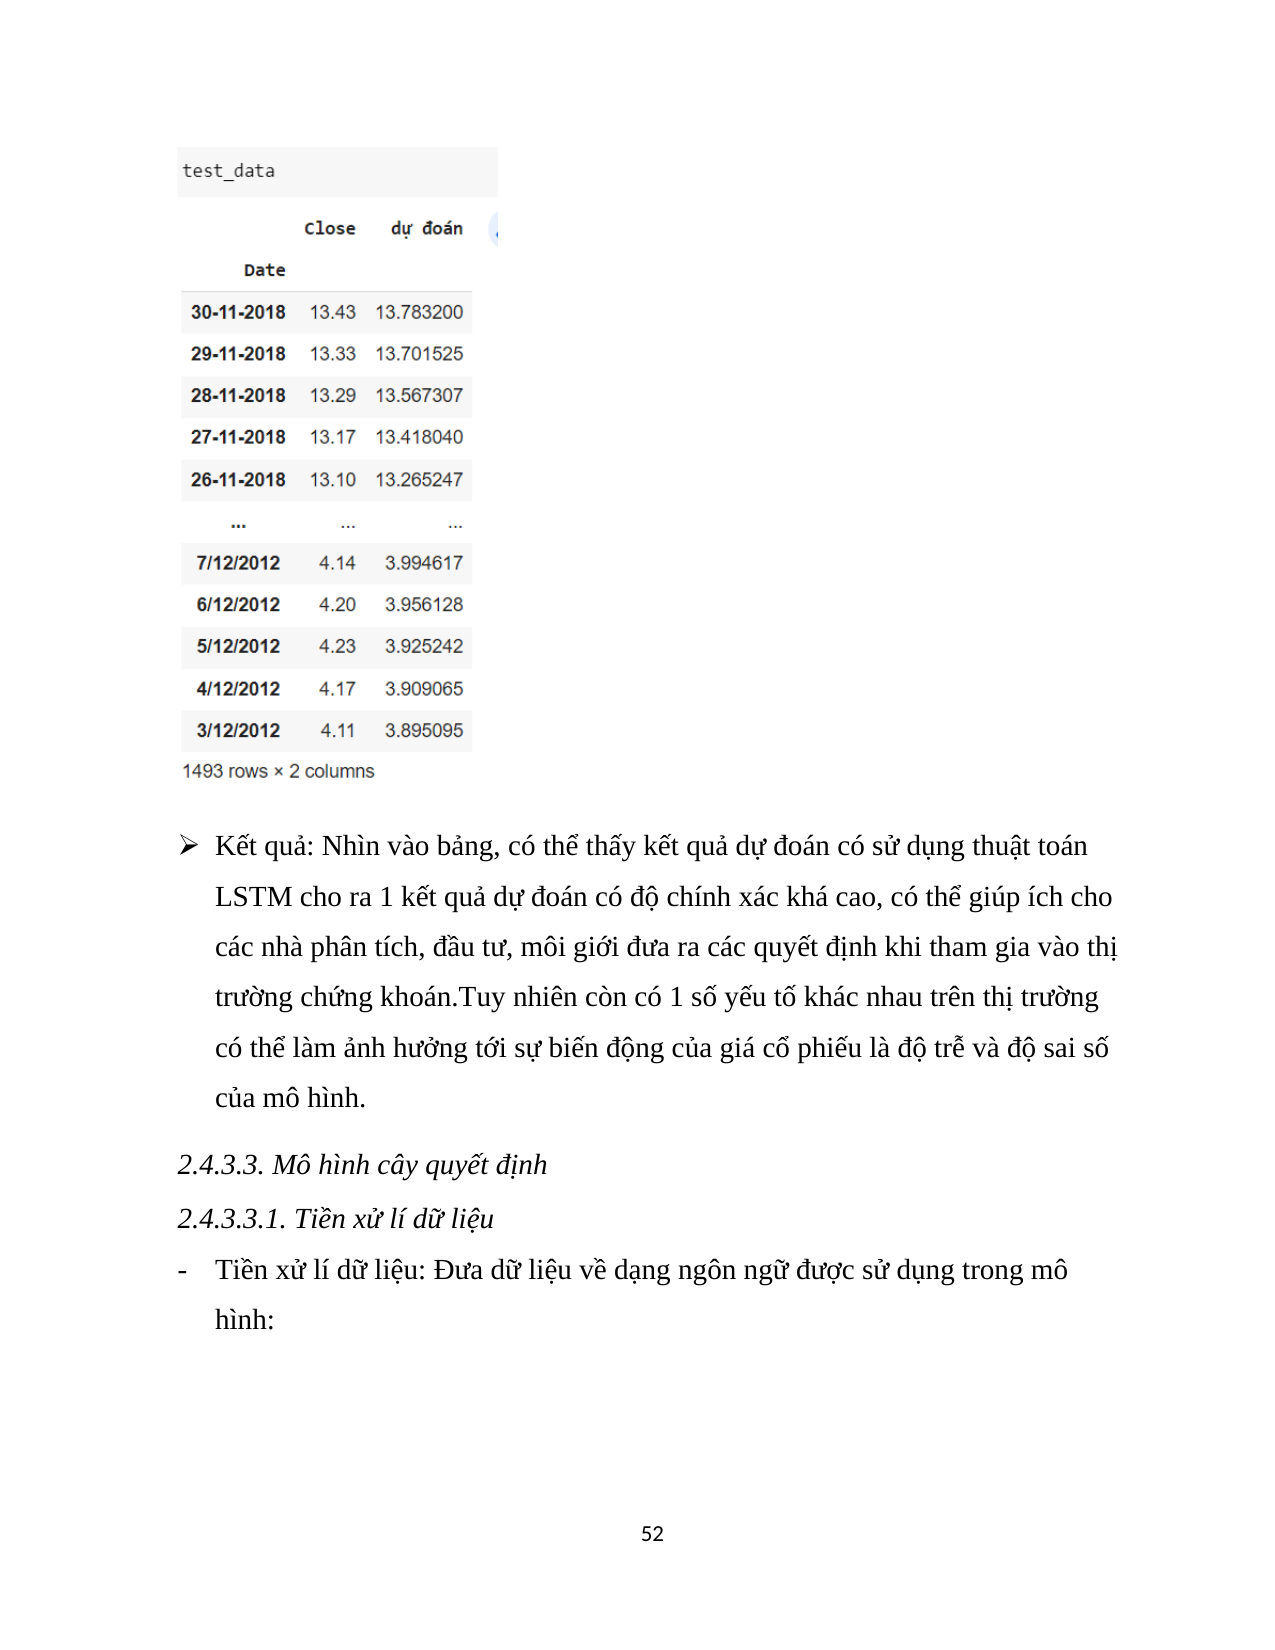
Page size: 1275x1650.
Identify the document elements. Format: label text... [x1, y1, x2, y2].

list Kết quả: Nhìn vào bảng, có thể thấy kết quả dự đoán có sử dụng thuật toán LSTM cho ra 1 kết quả dự đoán có độ chính xác khá cao, có thể giúp ích cho các nhà phân tích, đầu tư, môi giới đưa ra các quyết định khi tham gia vào thị trường chứng khoán.Tuy nhiên còn có 1 số yếu tố khác nhau trên thị trường có thể làm ảnh hưởng tới sự biến động của giá cổ phiếu là độ trễ và độ sai số của mô hình. [177, 828, 1127, 1114]
subtitle 2.4.3.3.1. Tiền xử lí dữ liệu [177, 1202, 1127, 1235]
subtitle 2.4.3.3. Mô hình cây quyết định [177, 1147, 1127, 1181]
picture [177, 147, 498, 798]
list Tiền xử lí dữ liệu: Đưa dữ liệu về dạng ngôn ngữ được sử dụng trong mô hình: [177, 1252, 1127, 1336]
